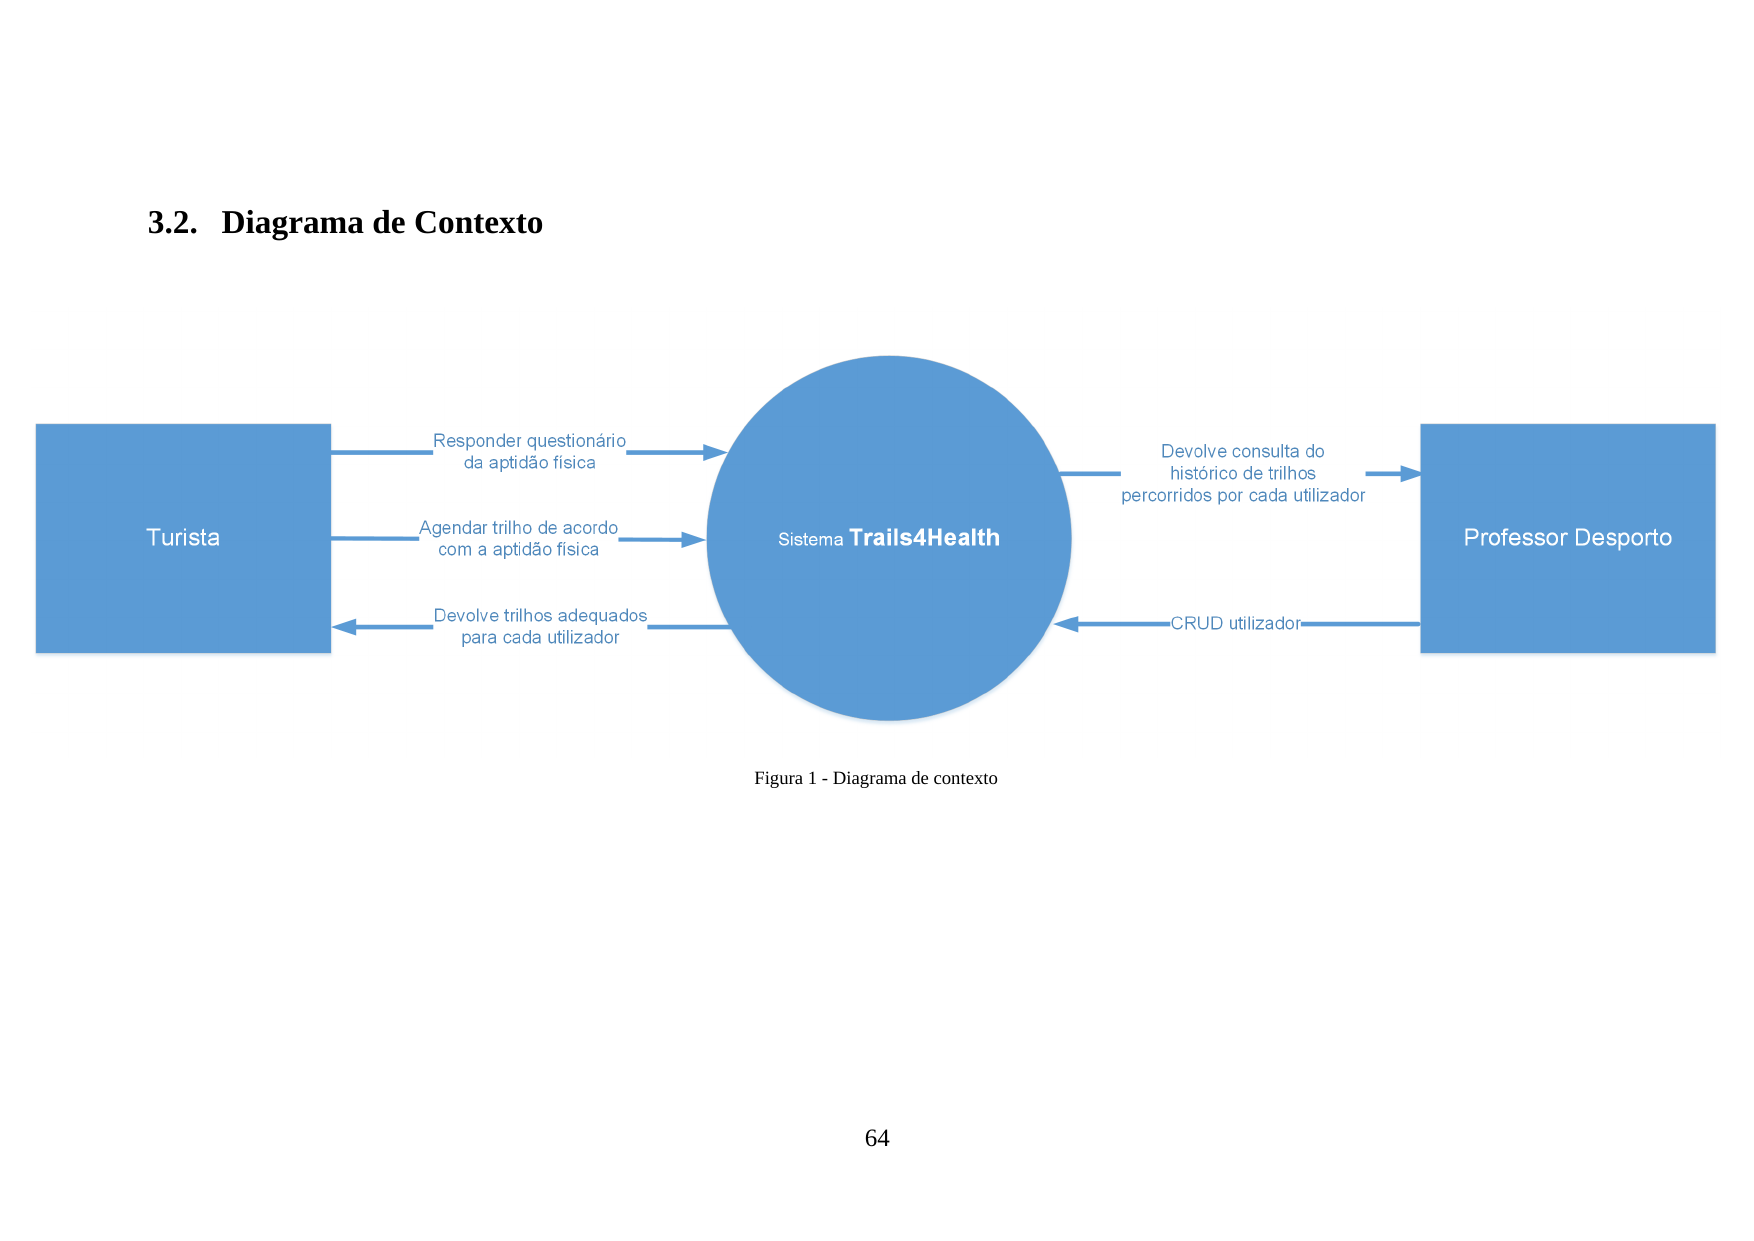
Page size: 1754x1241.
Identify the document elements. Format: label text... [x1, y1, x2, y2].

picture [31, 307, 1721, 758]
subtitle Diagrama de Contexto [148, 202, 1606, 241]
